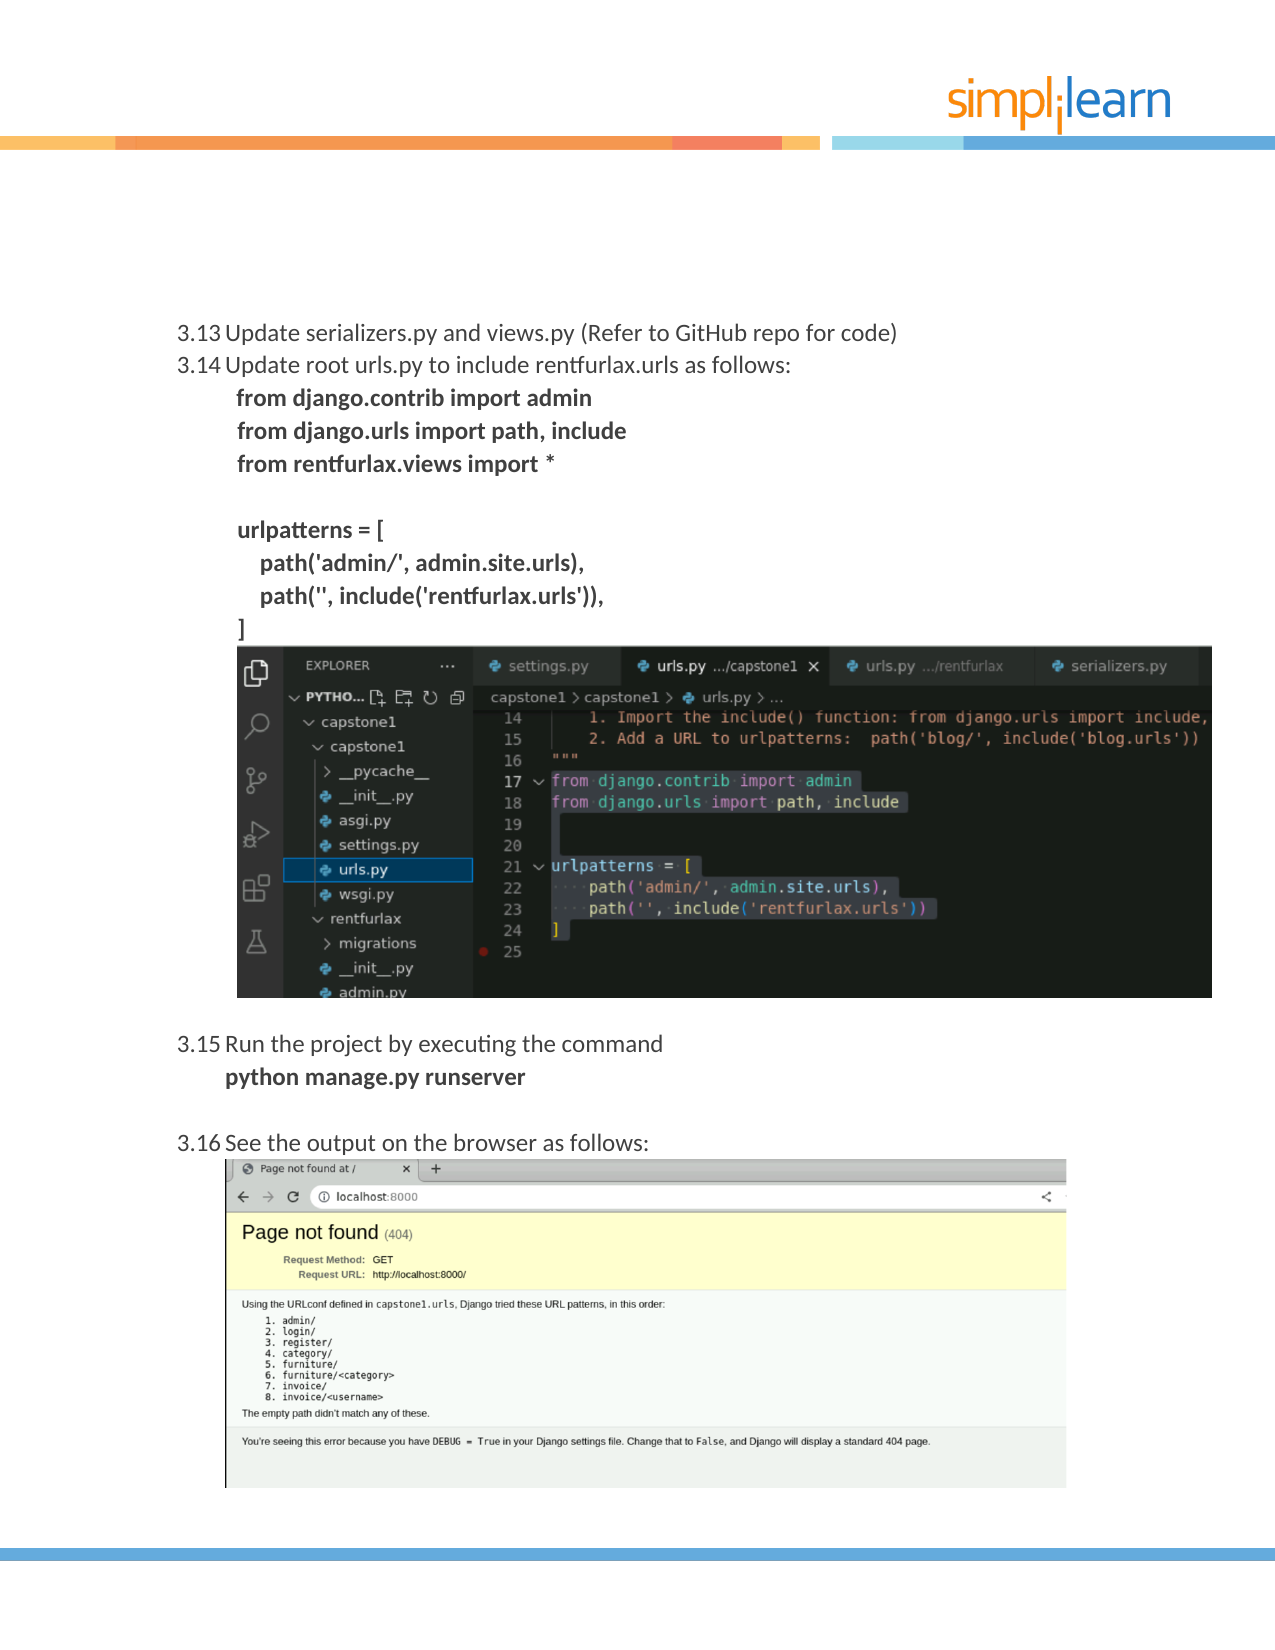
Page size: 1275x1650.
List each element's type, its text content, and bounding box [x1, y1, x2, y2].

text ] [237, 613, 1125, 643]
list See the output on the browser as follows: [177, 1127, 1125, 1157]
picture [0, 76, 1275, 150]
picture [0, 1548, 1275, 1562]
picture [237, 645, 1212, 998]
list Update serializers.py and views.py (Refer to GitHub repo for code) [177, 317, 1125, 347]
text from django.urls import path, include [237, 415, 1125, 446]
text from rentfurlax.views import * [237, 448, 1125, 479]
picture [225, 1159, 1067, 1488]
list Update root urls.py to include rentfurlax.urls as follows: from django.contrib import admin [177, 349, 1125, 413]
text path('admin/', admin.site.urls), [237, 547, 1125, 578]
list Run the project by executing the command python manage.py runserver [177, 1028, 1125, 1092]
text path('', include('rentfurlax.urls')), [237, 580, 1125, 611]
text urlpatterns = [ [237, 514, 1125, 545]
